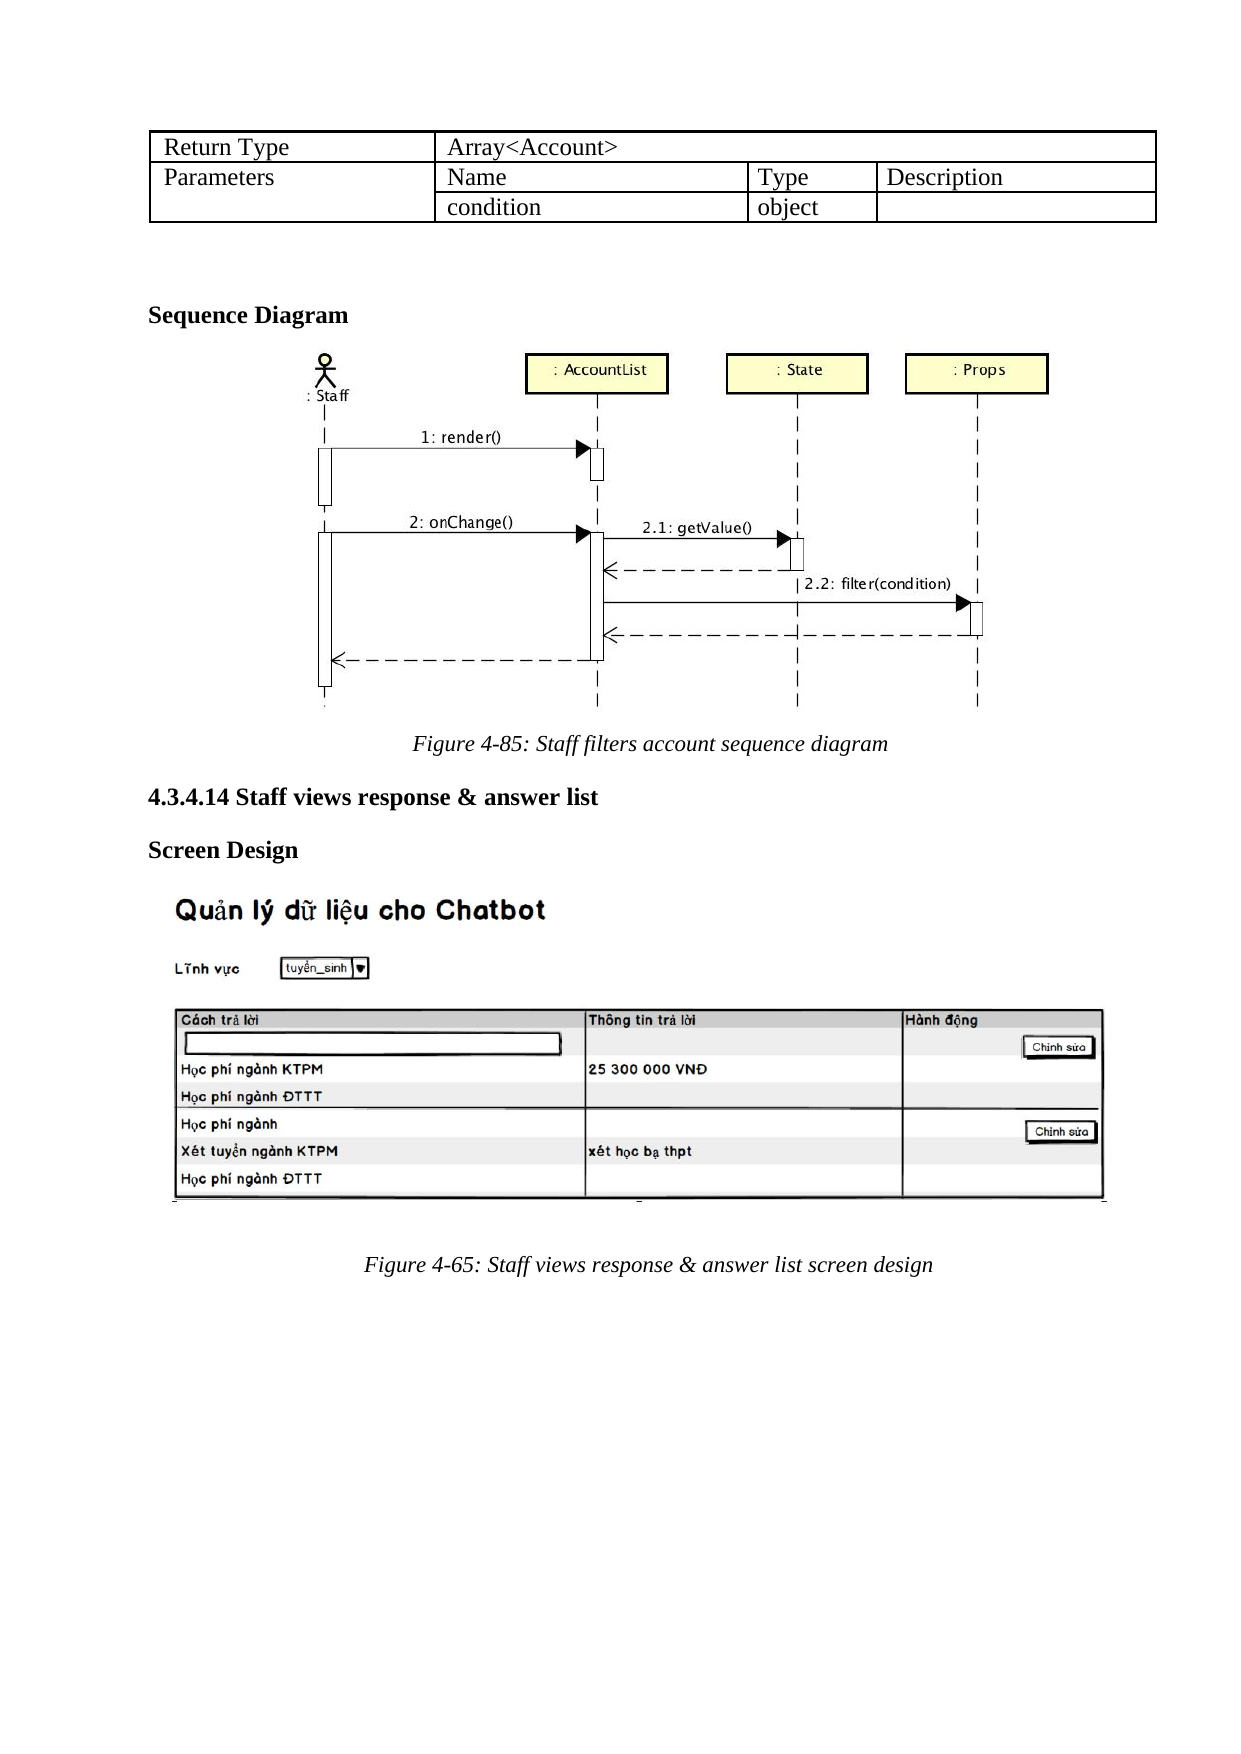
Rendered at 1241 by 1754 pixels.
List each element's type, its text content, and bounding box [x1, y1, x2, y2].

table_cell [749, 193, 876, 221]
text Screen Design [148, 836, 1152, 864]
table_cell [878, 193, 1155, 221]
text Sequence Diagram [148, 301, 1152, 329]
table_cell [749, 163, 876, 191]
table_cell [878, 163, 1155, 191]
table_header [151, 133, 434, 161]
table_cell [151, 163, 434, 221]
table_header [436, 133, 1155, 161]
picture [241, 342, 1059, 719]
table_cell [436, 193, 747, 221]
text Figure 4-65: Staff views response & answer list screen design [148, 1251, 1152, 1278]
text 4.3.4.14 Staff views response & answer list [148, 782, 1152, 811]
text Figure 4-85: Staff filters account sequence diagram [412, 730, 1152, 756]
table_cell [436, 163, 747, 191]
picture [147, 877, 1127, 1229]
